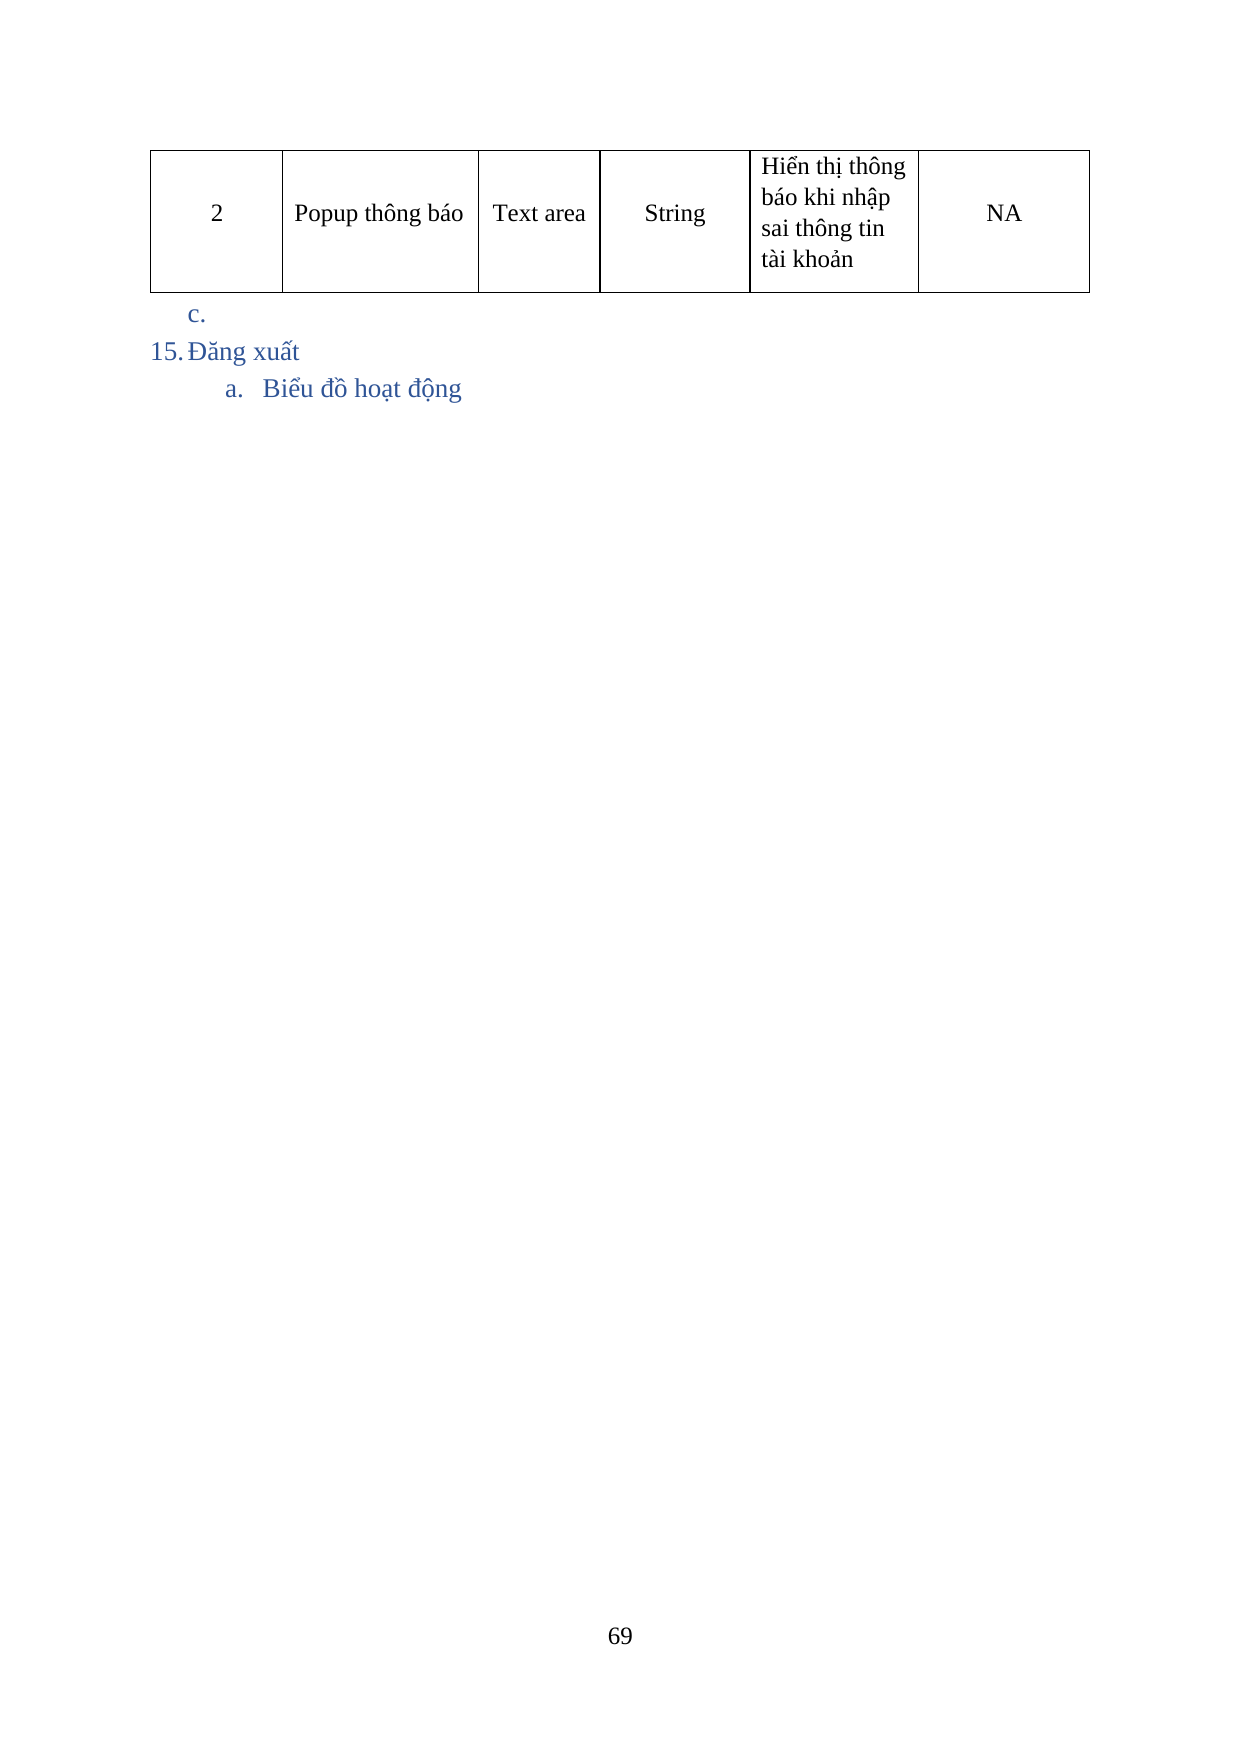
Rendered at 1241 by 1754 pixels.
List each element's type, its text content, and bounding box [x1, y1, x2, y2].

table_cell Hiển thị thông báo khi nhập sai thông tin tài khoản [751, 151, 918, 292]
table_cell 2 [151, 151, 282, 292]
subtitle Biểu đồ hoạt động [225, 372, 1090, 404]
table_cell Text area [479, 151, 599, 292]
table_cell String [601, 151, 749, 292]
table_cell Popup thông báo [283, 151, 478, 292]
subtitle Đăng xuất [150, 335, 1090, 366]
table_cell NA [919, 151, 1089, 292]
